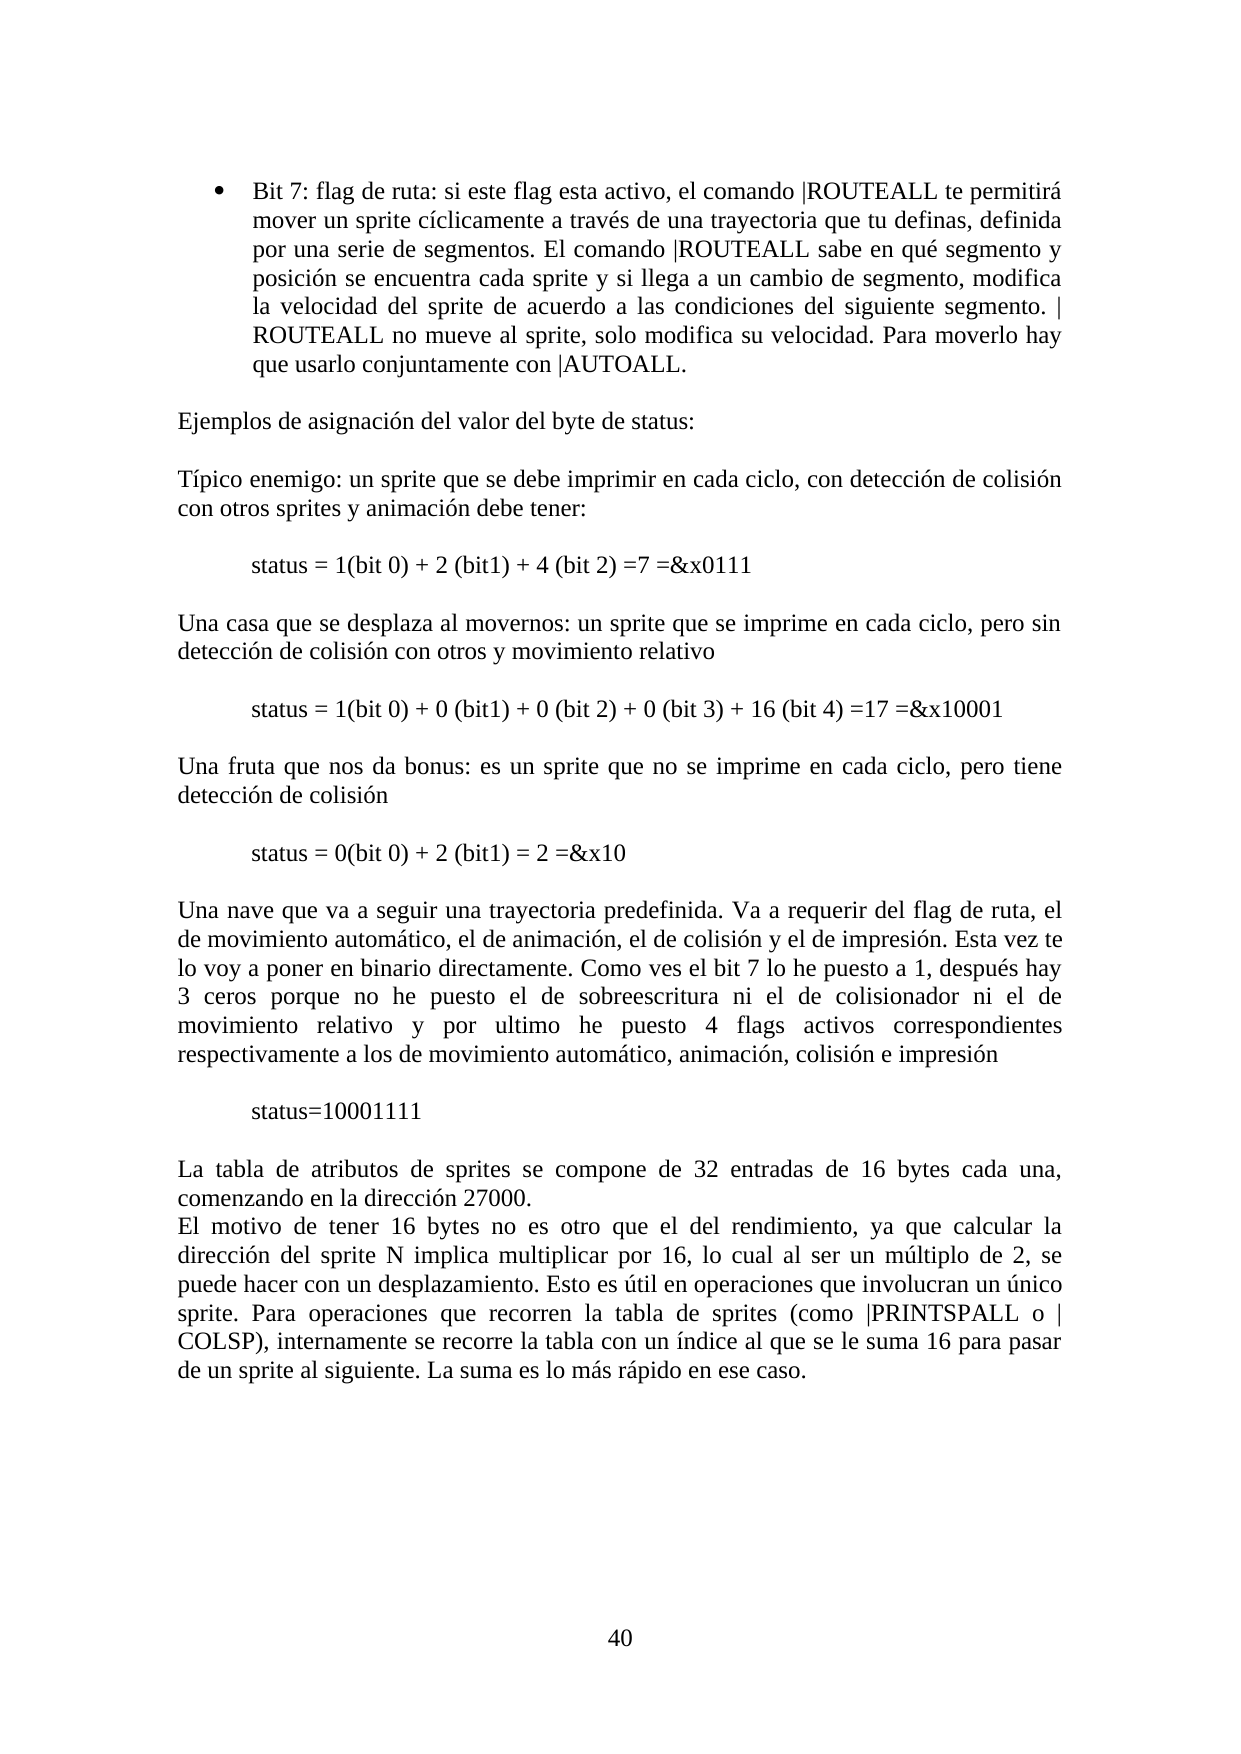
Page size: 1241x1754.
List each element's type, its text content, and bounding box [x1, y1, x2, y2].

text status = 0(bit 0) + 2 (bit1) = 2 =&x10 [177, 838, 1063, 866]
text Típico enemigo: un sprite que se debe imprimir en cada ciclo, con detección de colisión con otros sprites y animación debe tener: [177, 464, 1063, 521]
text status=10001111 [177, 1096, 1063, 1125]
text status = 1(bit 0) + 0 (bit1) + 0 (bit 2) + 0 (bit 3) + 16 (bit 4) =17 =&x10001 [177, 694, 1063, 723]
text Una fruta que nos da bonus: es un sprite que no se imprime en cada ciclo, pero tiene detección de colisión [177, 751, 1063, 809]
text La tabla de atributos de sprites se compone de 32 entradas de 16 bytes cada una, comenzando en la dirección 27000. [177, 1154, 1063, 1211]
text Una casa que se desplaza al movernos: un sprite que se imprime en cada ciclo, pero sin detección de colisión con otros y movimiento relativo [177, 608, 1063, 665]
text Una nave que va a seguir una trayectoria predefinida. Va a requerir del flag de ruta, el de movimiento automático, el de animación, el de colisión y el de impresión. Esta vez te lo voy a poner en binario directamente. Como ves el bit 7 lo he puesto a 1, después hay 3 ceros porque no he puesto el de sobreescritura ni el de colisionador ni el de movimiento relativo y por ultimo he puesto 4 flags activos correspondientes respectivamente a los de movimiento automático, animación, colisión e impresión [177, 895, 1063, 1068]
text status = 1(bit 0) + 2 (bit1) + 4 (bit 2) =7 =&x0111 [177, 550, 1063, 579]
text El motivo de tener 16 bytes no es otro que el del rendimiento, ya que calcular la dirección del sprite N implica multiplicar por 16, lo cual al ser un múltiplo de 2, se puede hacer con un desplazamiento. Esto es útil en operaciones que involucran un único sprite. Para operaciones que recorren la tabla de sprites (como |PRINTSPALL o |COLSP), internamente se recorre la tabla con un índice al que se le suma 16 para pasar de un sprite al siguiente. La suma es lo más rápido en ese caso. [177, 1211, 1063, 1384]
list Bit 7: flag de ruta: si este flag esta activo, el comando |ROUTEALL te permitirá mover un sprite cíclicamente a través de una trayectoria que tu definas, definida por una serie de segmentos. El comando |ROUTEALL sabe en qué segmento y posición se encuentra cada sprite y si llega a un cambio de segmento, modifica la velocidad del sprite de acuerdo a las condiciones del siguiente segmento. |ROUTEALL no mueve al sprite, solo modifica su velocidad. Para moverlo hay que usarlo conjuntamente con |AUTOALL. [215, 176, 1063, 378]
text Ejemplos de asignación del valor del byte de status: [177, 406, 1063, 435]
